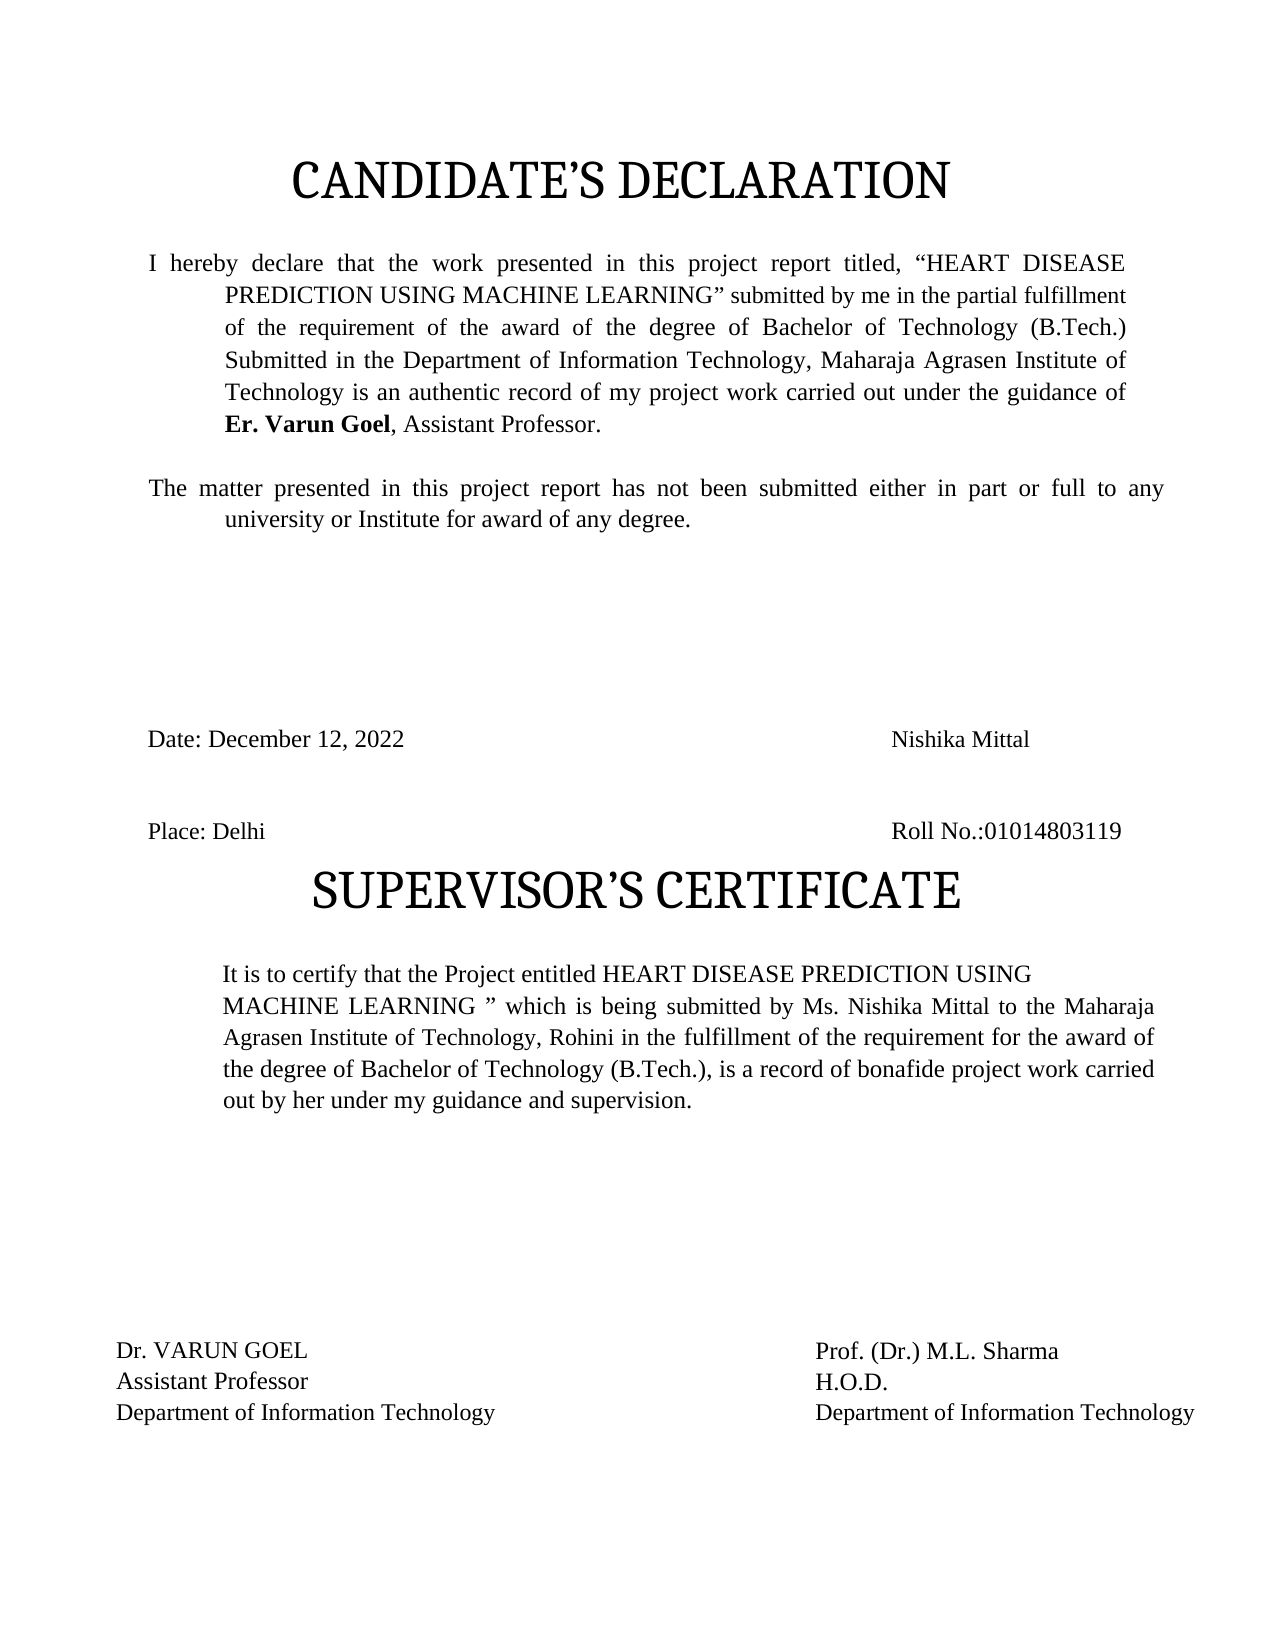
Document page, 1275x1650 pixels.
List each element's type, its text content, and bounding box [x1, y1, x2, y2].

text I hereby declare that the work presented in this project report titled, “HEART DISEASE PREDICTION USING MACHINE LEARNING” submitted by me in the partial fulfillment of the requirement of the award of the degree of Bachelor of Technology (B.Tech.) Submitted in the Department of Information Technology, Maharaja Agrasen Institute of Technology is an authentic record of my project work carried out under the guidance of Er. Varun Goel, Assistant Professor. [148, 248, 1127, 438]
text It is to certify that the Project entitled HEART DISEASE PREDICTION USING [222, 959, 1166, 988]
table_cell Department of Information Technology [815, 1398, 1200, 1427]
table_header Dr. VARUN GOEL Assistant Professor [116, 1336, 815, 1398]
text Date: December 12, 2022 Nishika Mittal [83, 724, 1227, 753]
text Place: Delhi Roll No.:01014803119 [83, 816, 1227, 844]
text MACHINE LEARNING ” which is being submitted by Ms. Nishika Mittal to the Maharaja Agrasen Institute of Technology, Rohini in the fulfillment of the requirement for the award of the degree of Bachelor of Technology (B.Tech.), is a record of bonafide project work carried out by her under my guidance and supervision. [222, 991, 1155, 1114]
subtitle SUPERVISOR’S CERTIFICATE [83, 860, 1192, 922]
table_header Prof. (Dr.) M.L. Sharma H.O.D. [815, 1336, 1200, 1398]
table_cell Department of Information Technology [116, 1398, 815, 1427]
text The matter presented in this project report has not been submitted either in part or full to any university or Institute for award of any degree. [148, 473, 1166, 533]
subtitle CANDIDATE’S DECLARATION [293, 150, 1227, 212]
